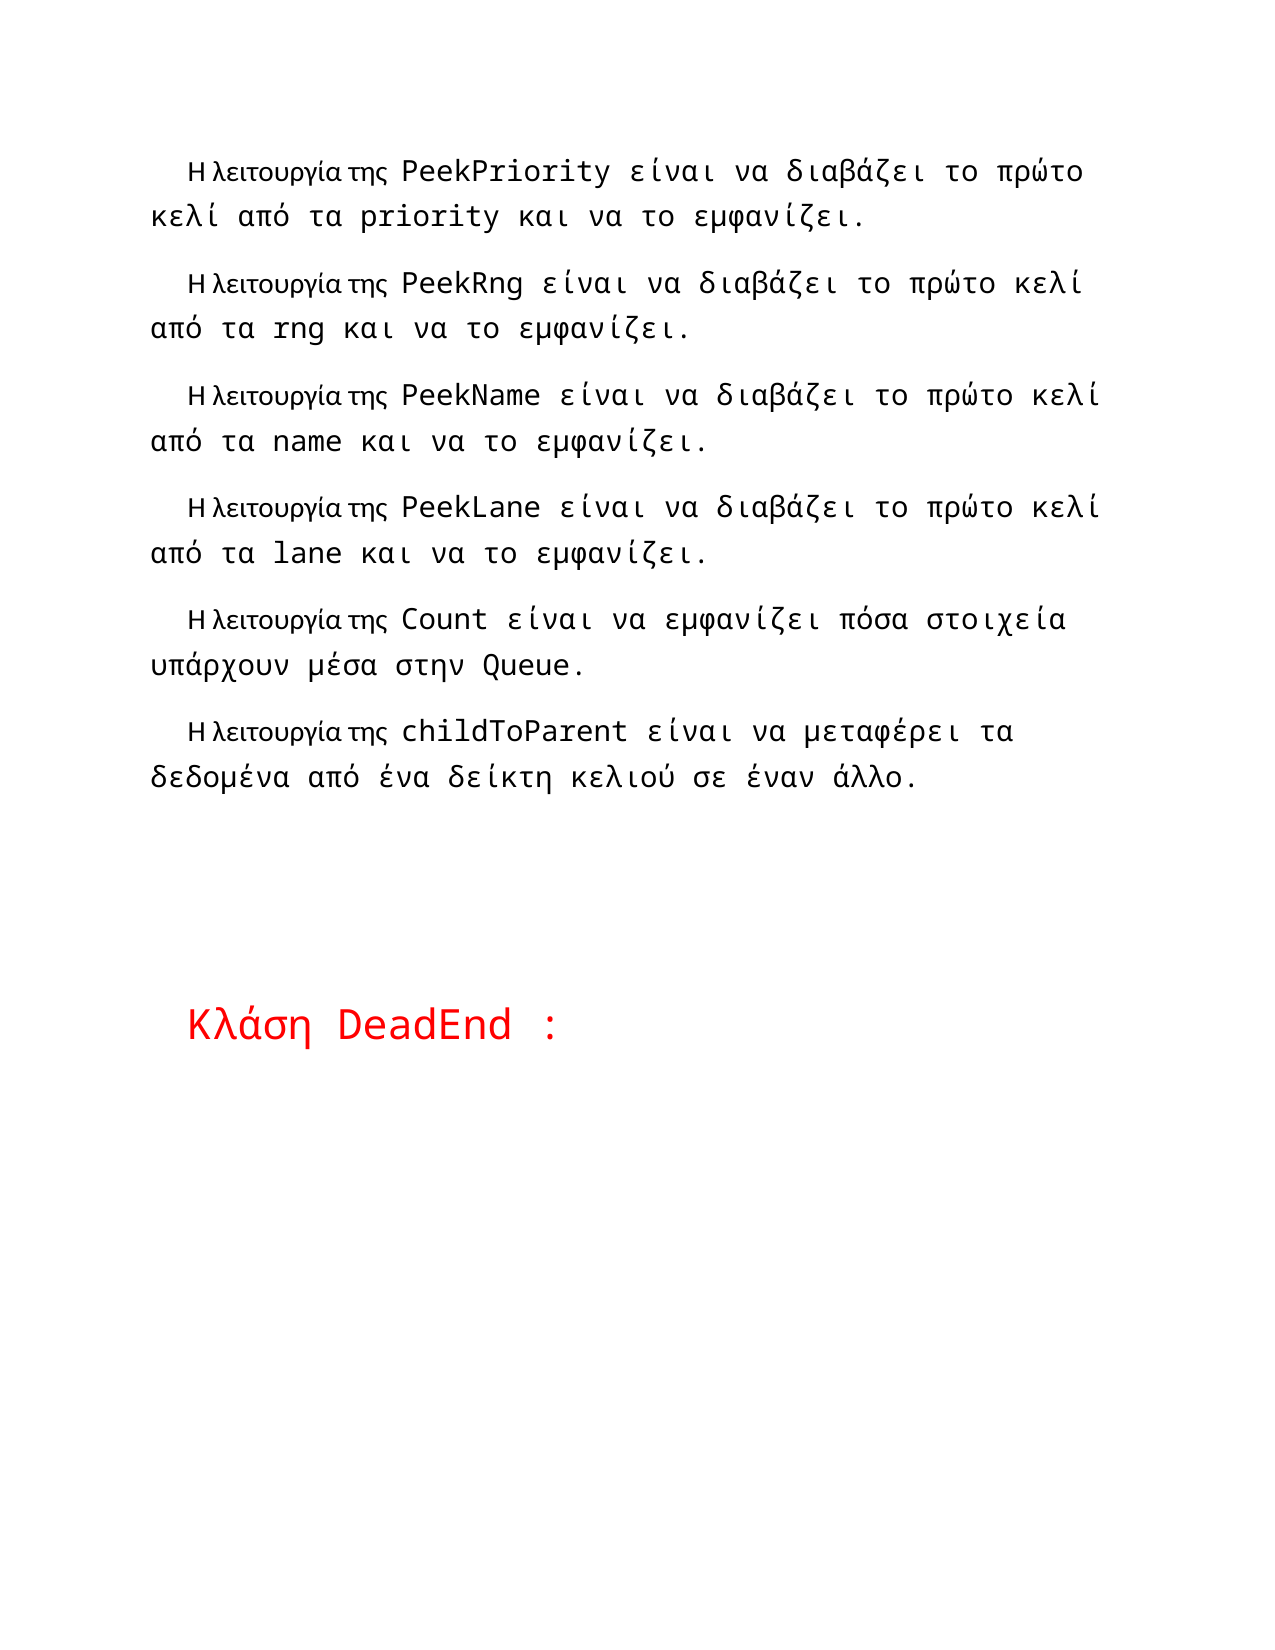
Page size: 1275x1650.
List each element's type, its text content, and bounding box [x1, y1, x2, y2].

text Κλάση DeadEnd : [150, 994, 1125, 1051]
text Η λειτουργία της PeekLane είναι να διαβάζει το πρώτο κελί από τα lane και να το εμφανίζει. [150, 486, 1125, 572]
text Η λειτουργία της PeekName είναι να διαβάζει το πρώτο κελί από τα name και να το εμφανίζει. [150, 374, 1125, 459]
text Η λειτουργία της childToParent είναι να μεταφέρει τα δεδομένα από ένα δείκτη κελιού σε έναν άλλο. [150, 710, 1125, 796]
text Η λειτουργία της PeekRng είναι να διαβάζει το πρώτο κελί από τα rng και να το εμφανίζει. [150, 262, 1125, 347]
text Η λειτουργία της PeekPriority είναι να διαβάζει το πρώτο κελί από τα priority και να το εμφανίζει. [150, 150, 1125, 235]
text Η λειτουργία της Count είναι να εμφανίζει πόσα στοιχεία υπάρχουν μέσα στην Queue. [150, 598, 1125, 684]
